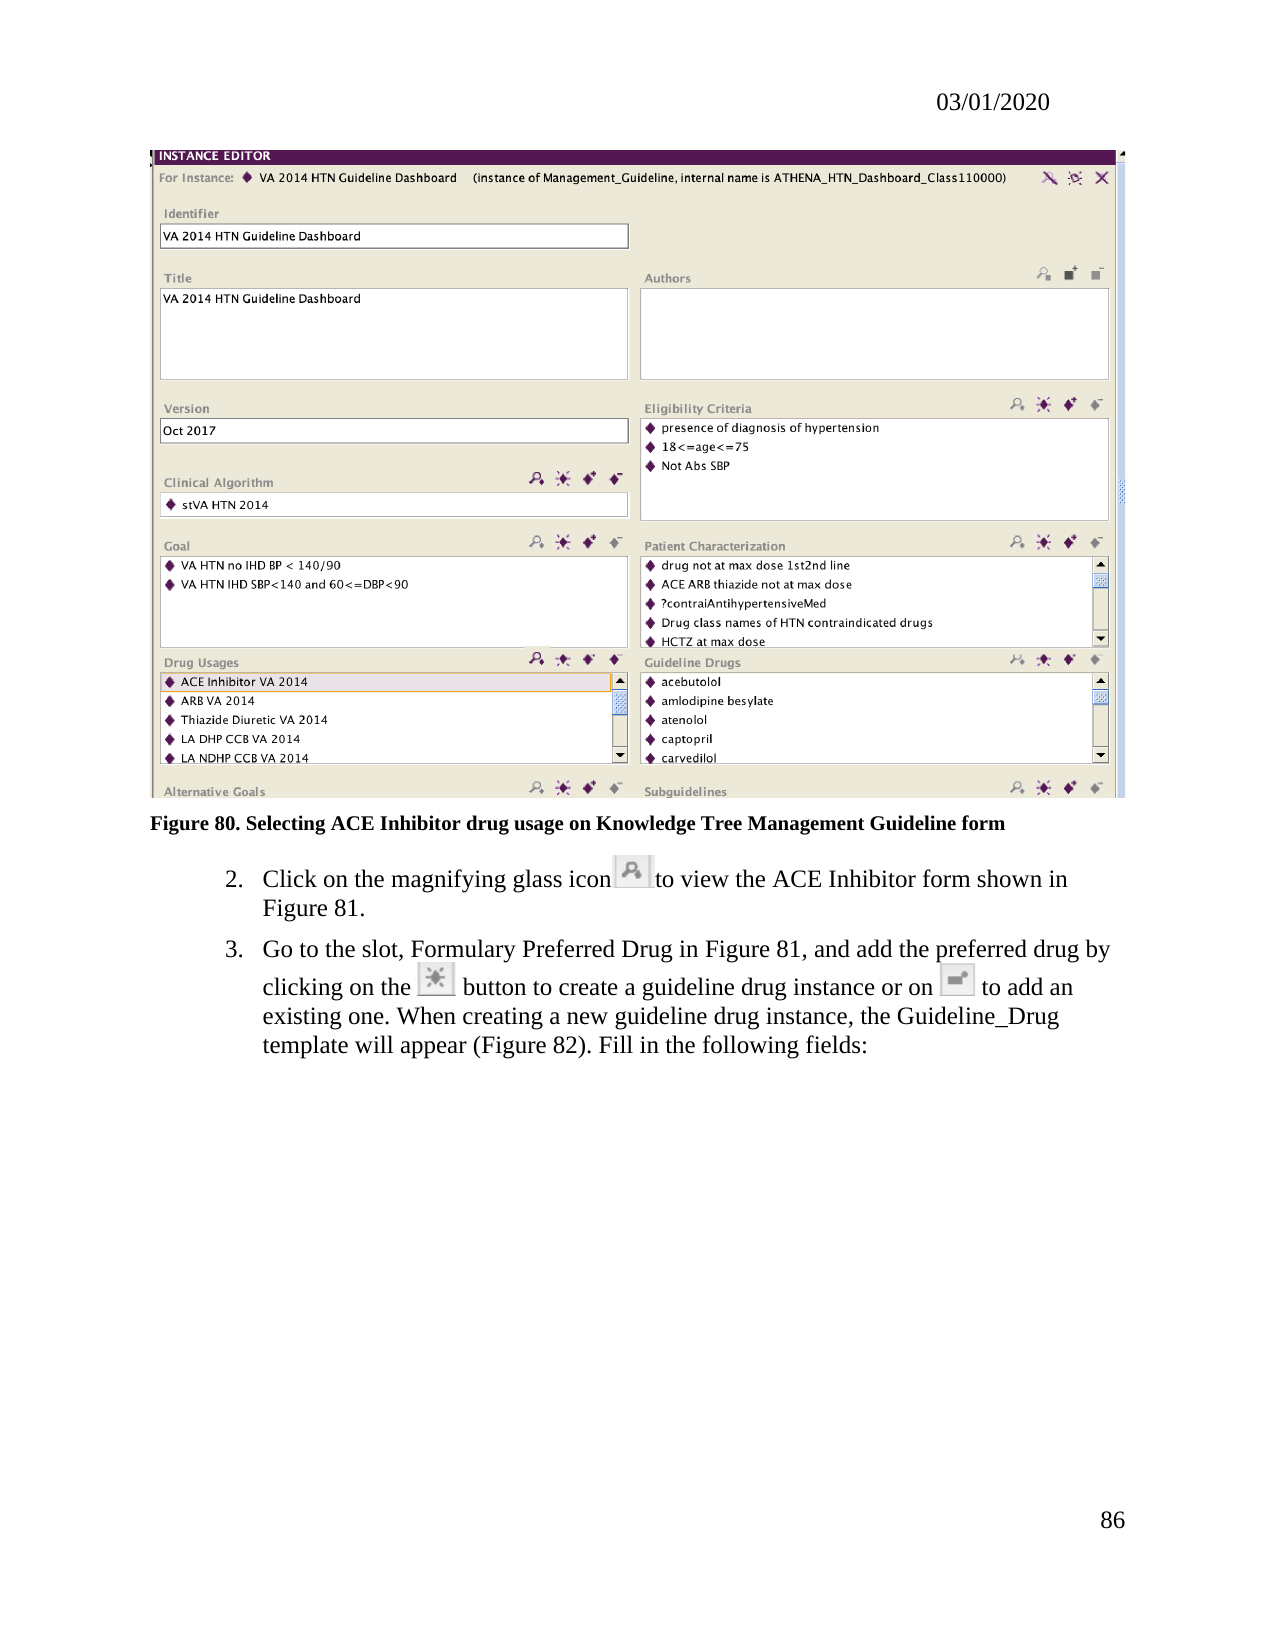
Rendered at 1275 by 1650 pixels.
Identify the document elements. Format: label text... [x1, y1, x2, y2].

picture [417, 962, 456, 996]
picture [939, 963, 976, 996]
picture [150, 150, 1125, 798]
list Go to the slot, Formulary Preferred Drug in Figure 81, and add the preferred drug by clicking on the button to create a guideline drug instance or on to add an existing one. When creating a new guideline drug instance, the Guideline_Drug template will appear (Figure 82). Fill in the following fields: [225, 934, 1125, 1058]
picture [611, 855, 655, 888]
list Click on the magnifying glass iconto view the ACE Inhibitor form shown in Figure 81. [225, 855, 1125, 921]
